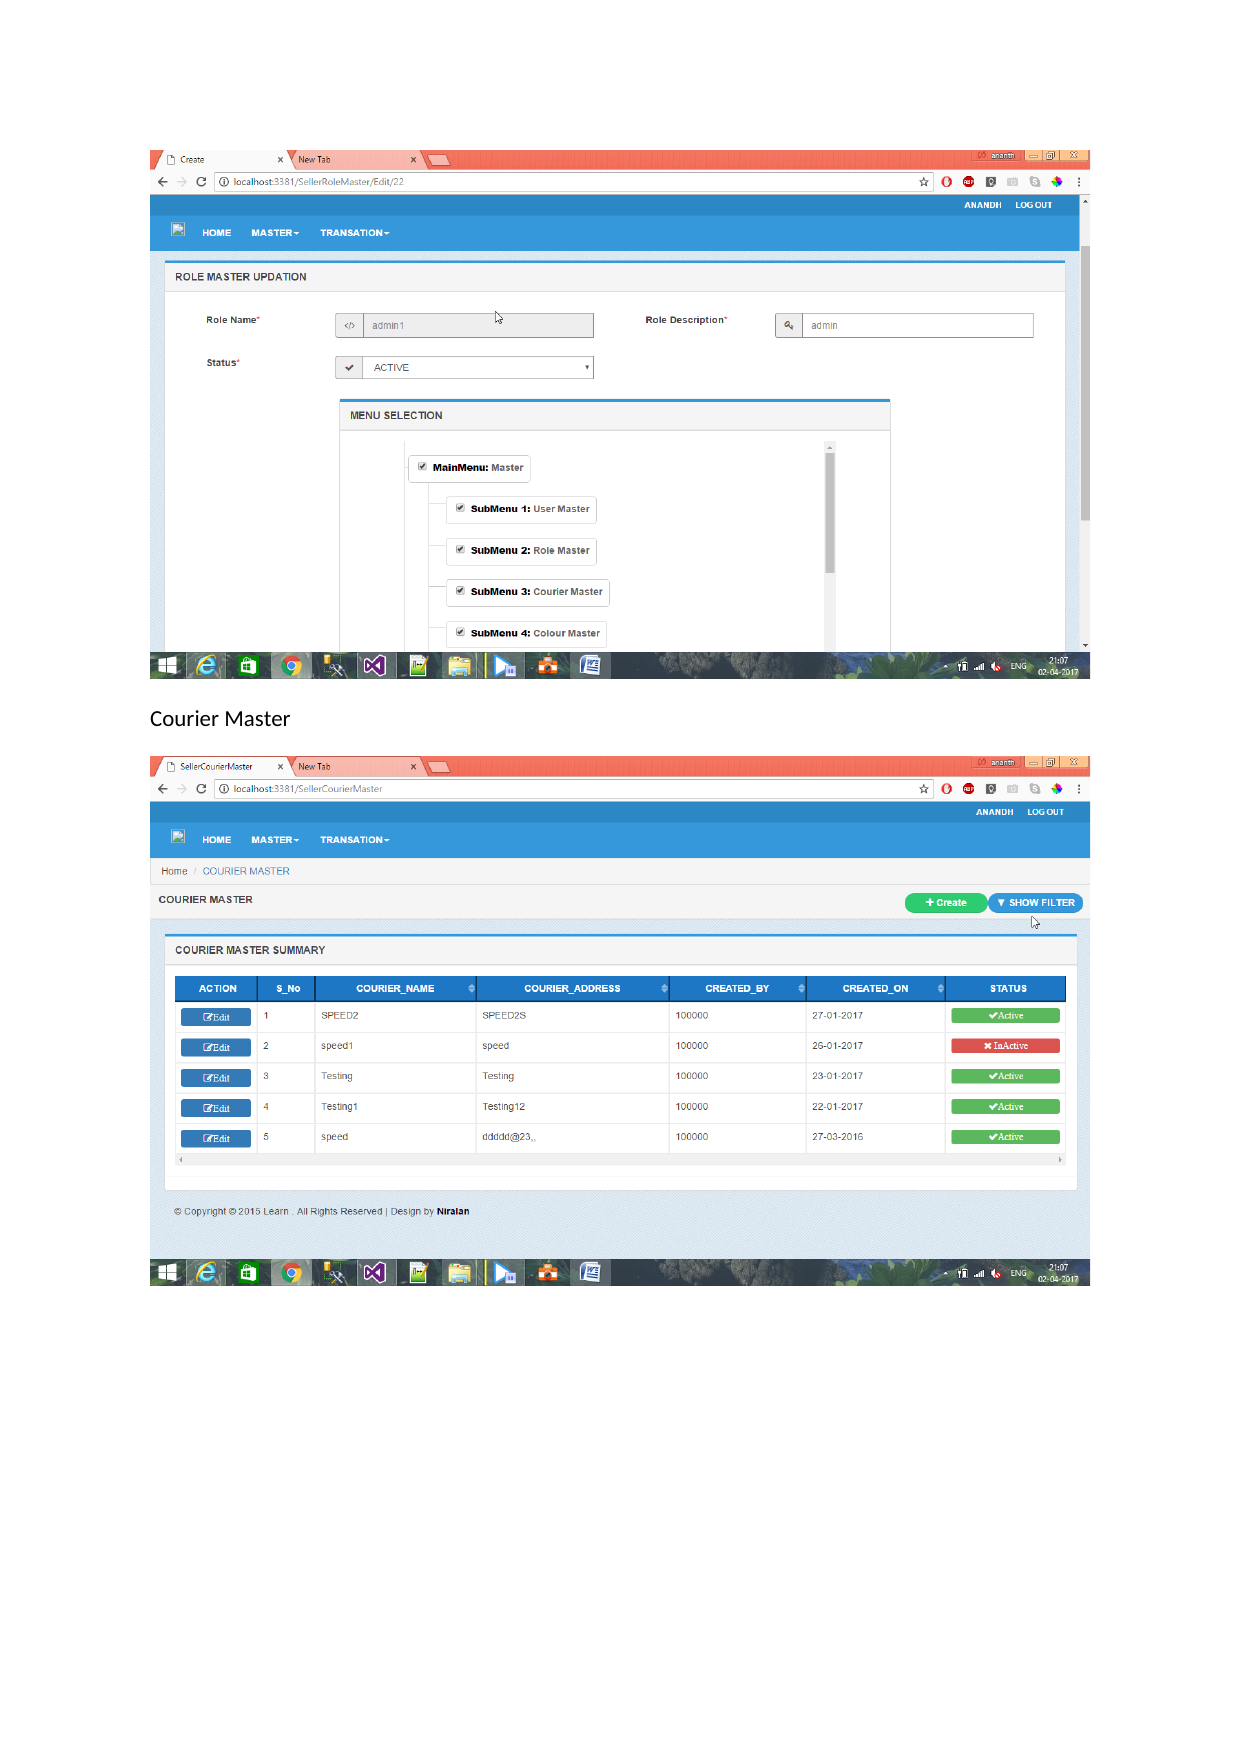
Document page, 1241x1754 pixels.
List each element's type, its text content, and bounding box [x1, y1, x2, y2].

text Courier Master [150, 704, 1090, 732]
picture [150, 756, 1091, 1286]
picture [150, 150, 1091, 679]
